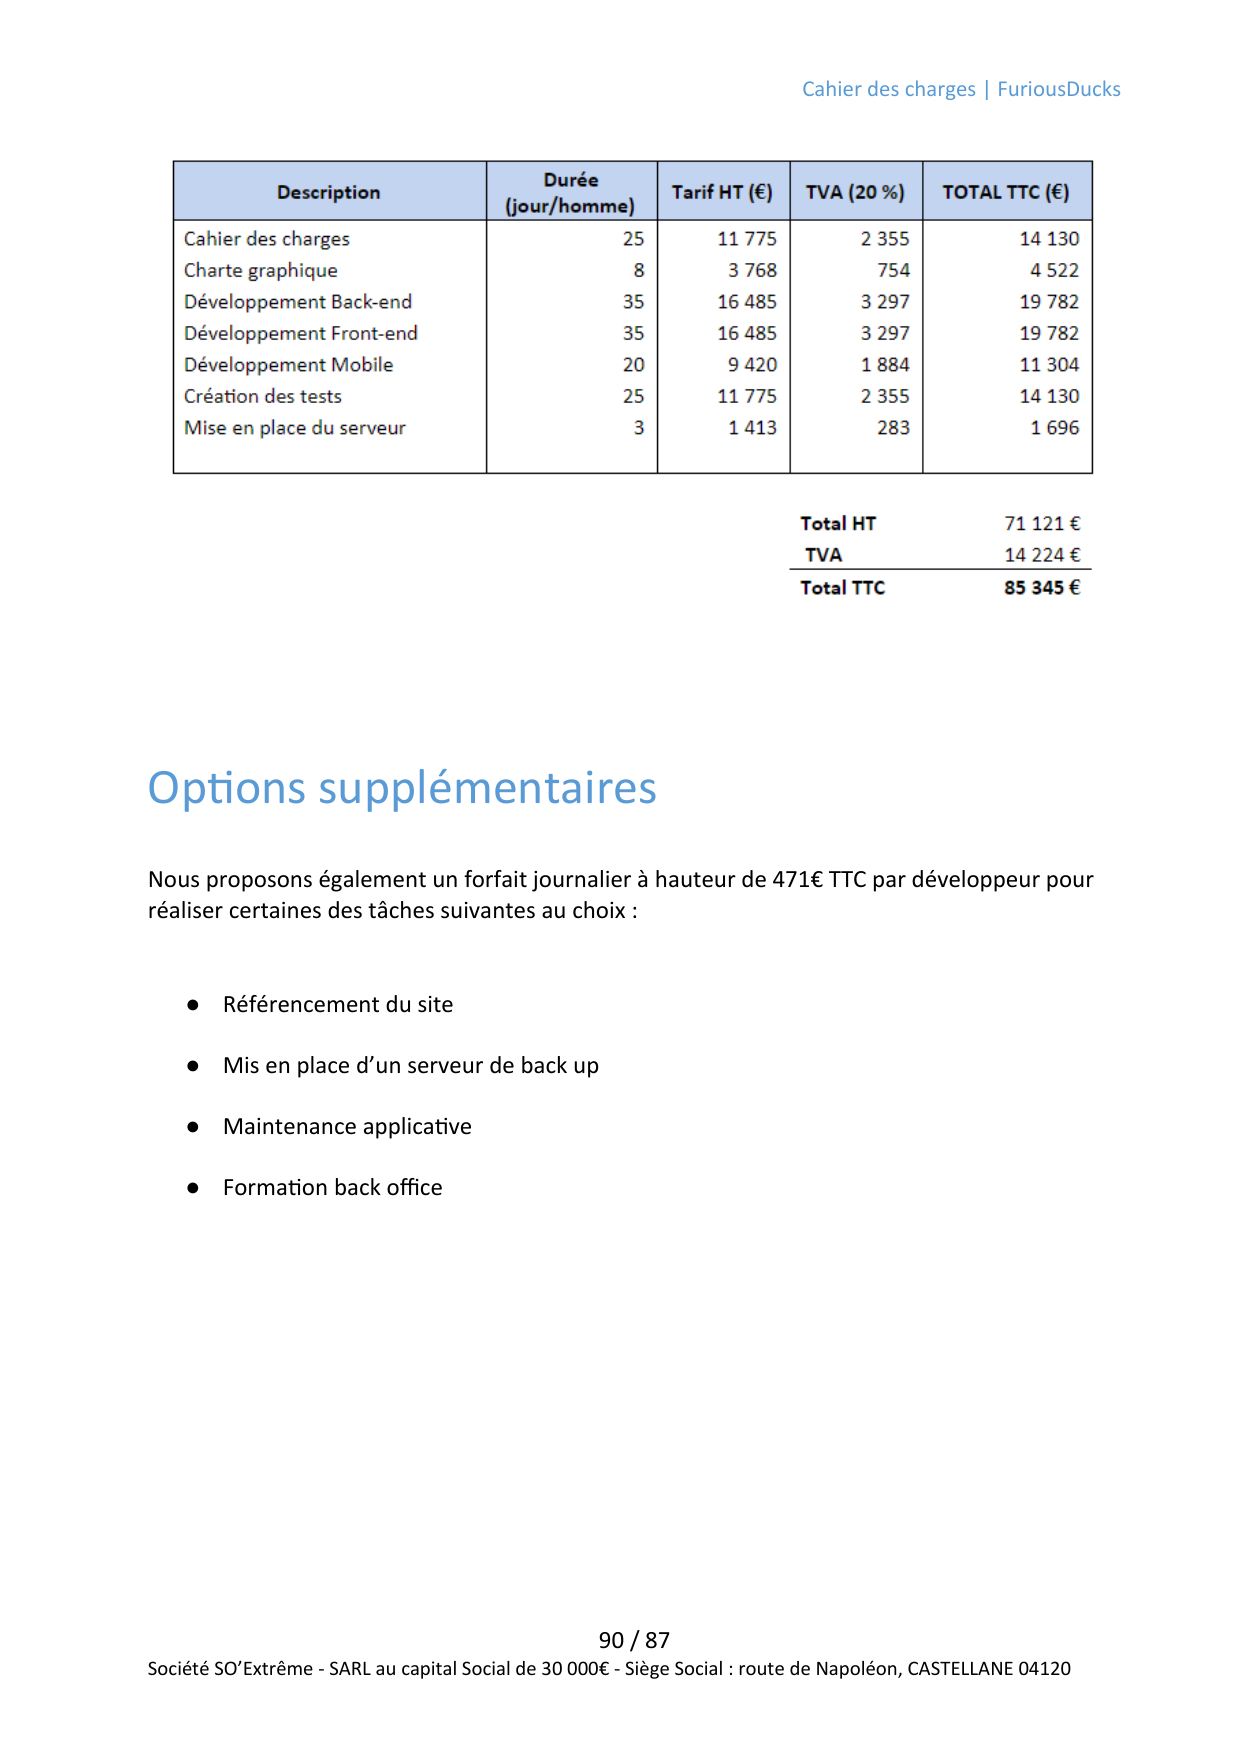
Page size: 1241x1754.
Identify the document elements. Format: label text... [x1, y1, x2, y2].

list Mis en place d’un serveur de back up [185, 1049, 1121, 1080]
list Maintenance applicative [185, 1110, 1121, 1141]
list Référencement du site [185, 988, 1121, 1019]
picture [147, 147, 1122, 633]
list Formation back office [185, 1171, 1121, 1202]
text Options supplémentaires [148, 755, 1121, 816]
text Nous proposons également un forfait journalier à hauteur de 471€ TTC par développeur pour réaliser certaines des tâches suivantes au choix : [148, 863, 1121, 924]
